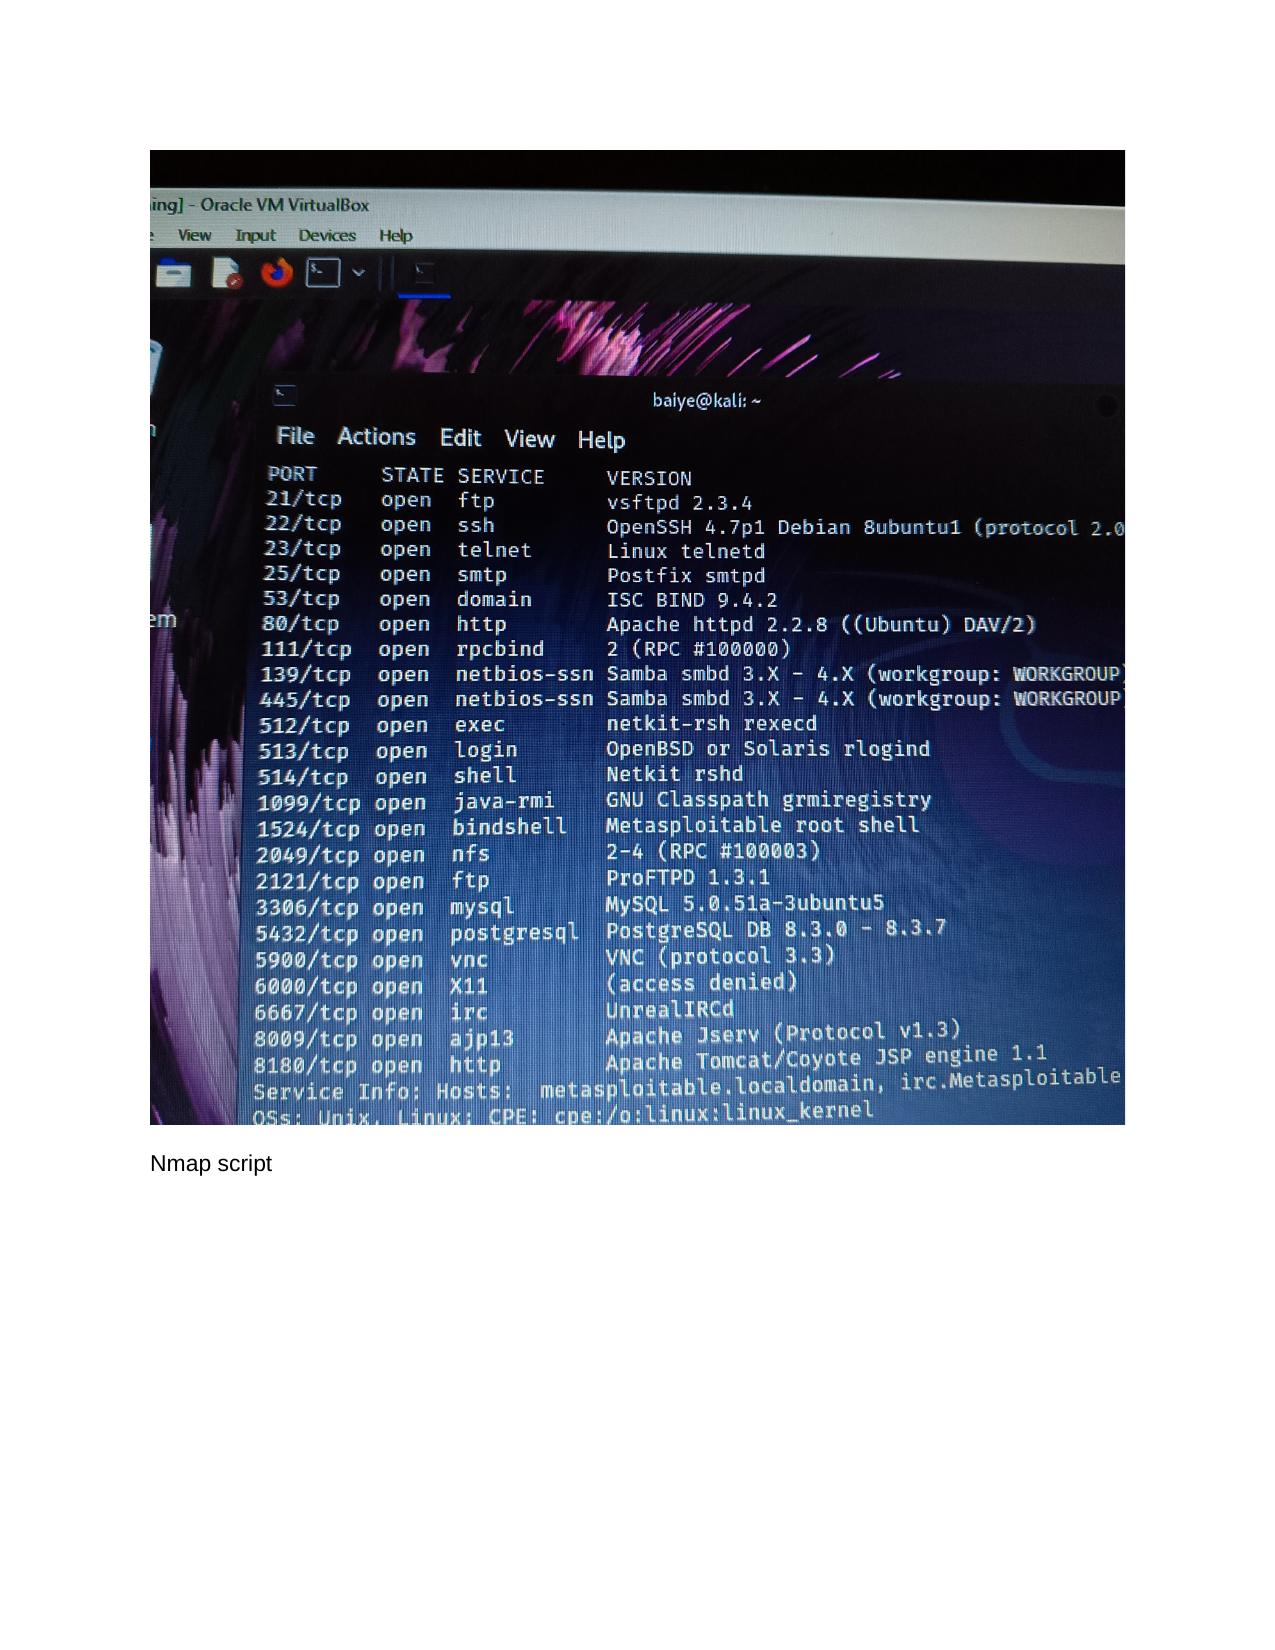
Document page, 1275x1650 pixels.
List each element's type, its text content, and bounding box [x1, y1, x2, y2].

picture [150, 150, 1125, 1125]
text Nmap script [150, 1150, 1125, 1176]
